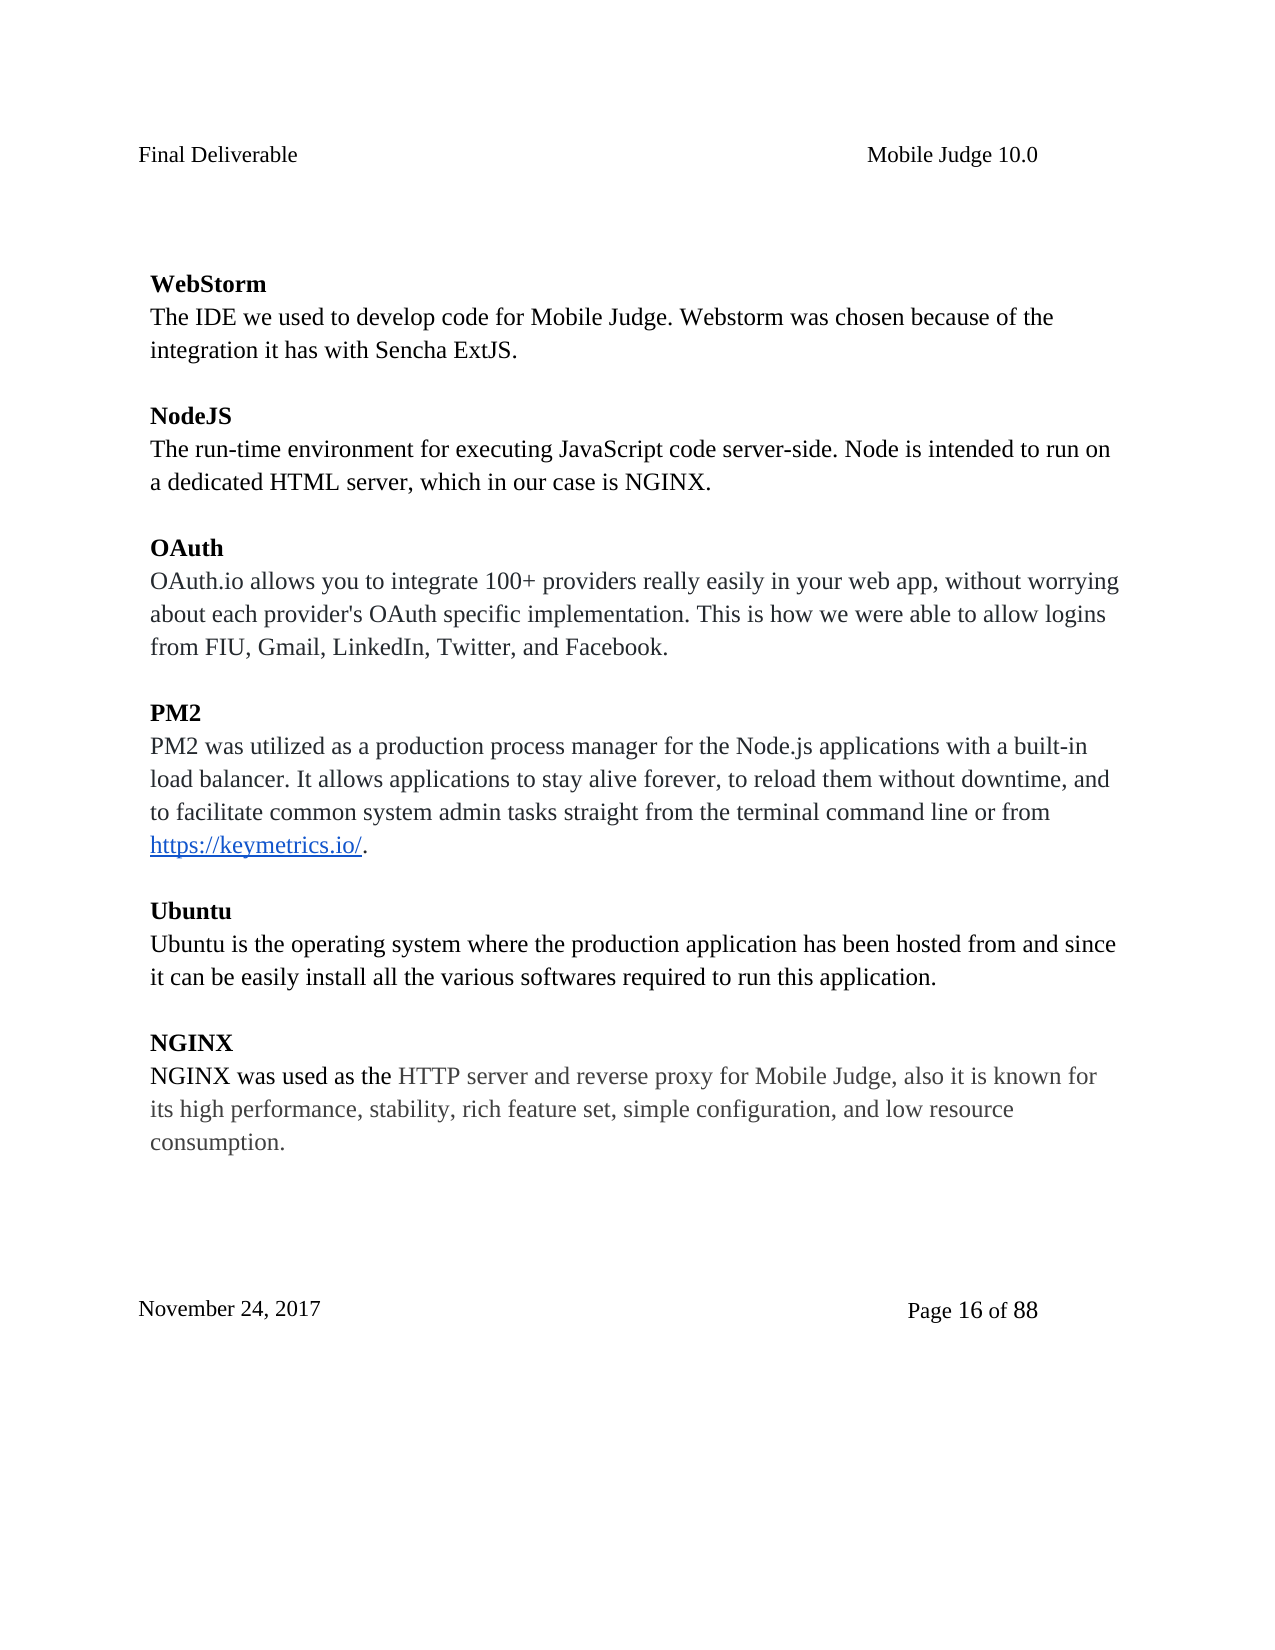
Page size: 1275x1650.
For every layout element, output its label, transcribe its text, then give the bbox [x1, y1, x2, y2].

text PM2 was utilized as a production process manager for the Node.js applications with a built-in load balancer. It allows applications to stay alive forever, to reload them without downtime, and to facilitate common system admin tasks straight from the terminal command line or from https://keymetrics.io/. [150, 731, 1125, 859]
text PM2 [150, 698, 1125, 727]
text NGINX was used as the HTTP server and reverse proxy for Mobile Judge, also it is known for its high performance, stability, rich feature set, simple configuration, and low resource consumption. [150, 1061, 1125, 1156]
text The run-time environment for executing JavaScript code server-side. Node is intended to run on a dedicated HTML server, which in our case is NGINX. [150, 434, 1125, 496]
text NGINX [150, 1028, 1125, 1057]
text WebStorm [150, 269, 1125, 298]
text Ubuntu is the operating system where the production application has been hosted from and since it can be easily install all the various softwares required to run this application. [150, 929, 1125, 991]
text OAuth [150, 533, 1125, 562]
text OAuth.io allows you to integrate 100+ providers really easily in your web app, without worrying about each provider's OAuth specific implementation. This is how we were able to allow logins from FIU, Gmail, LinkedIn, Twitter, and Facebook. [150, 566, 1125, 661]
text The IDE we used to develop code for Mobile Judge. Webstorm was chosen because of the integration it has with Sencha ExtJS. [150, 302, 1125, 364]
text NodeJS [150, 401, 1125, 430]
text Ubuntu [150, 896, 1125, 925]
